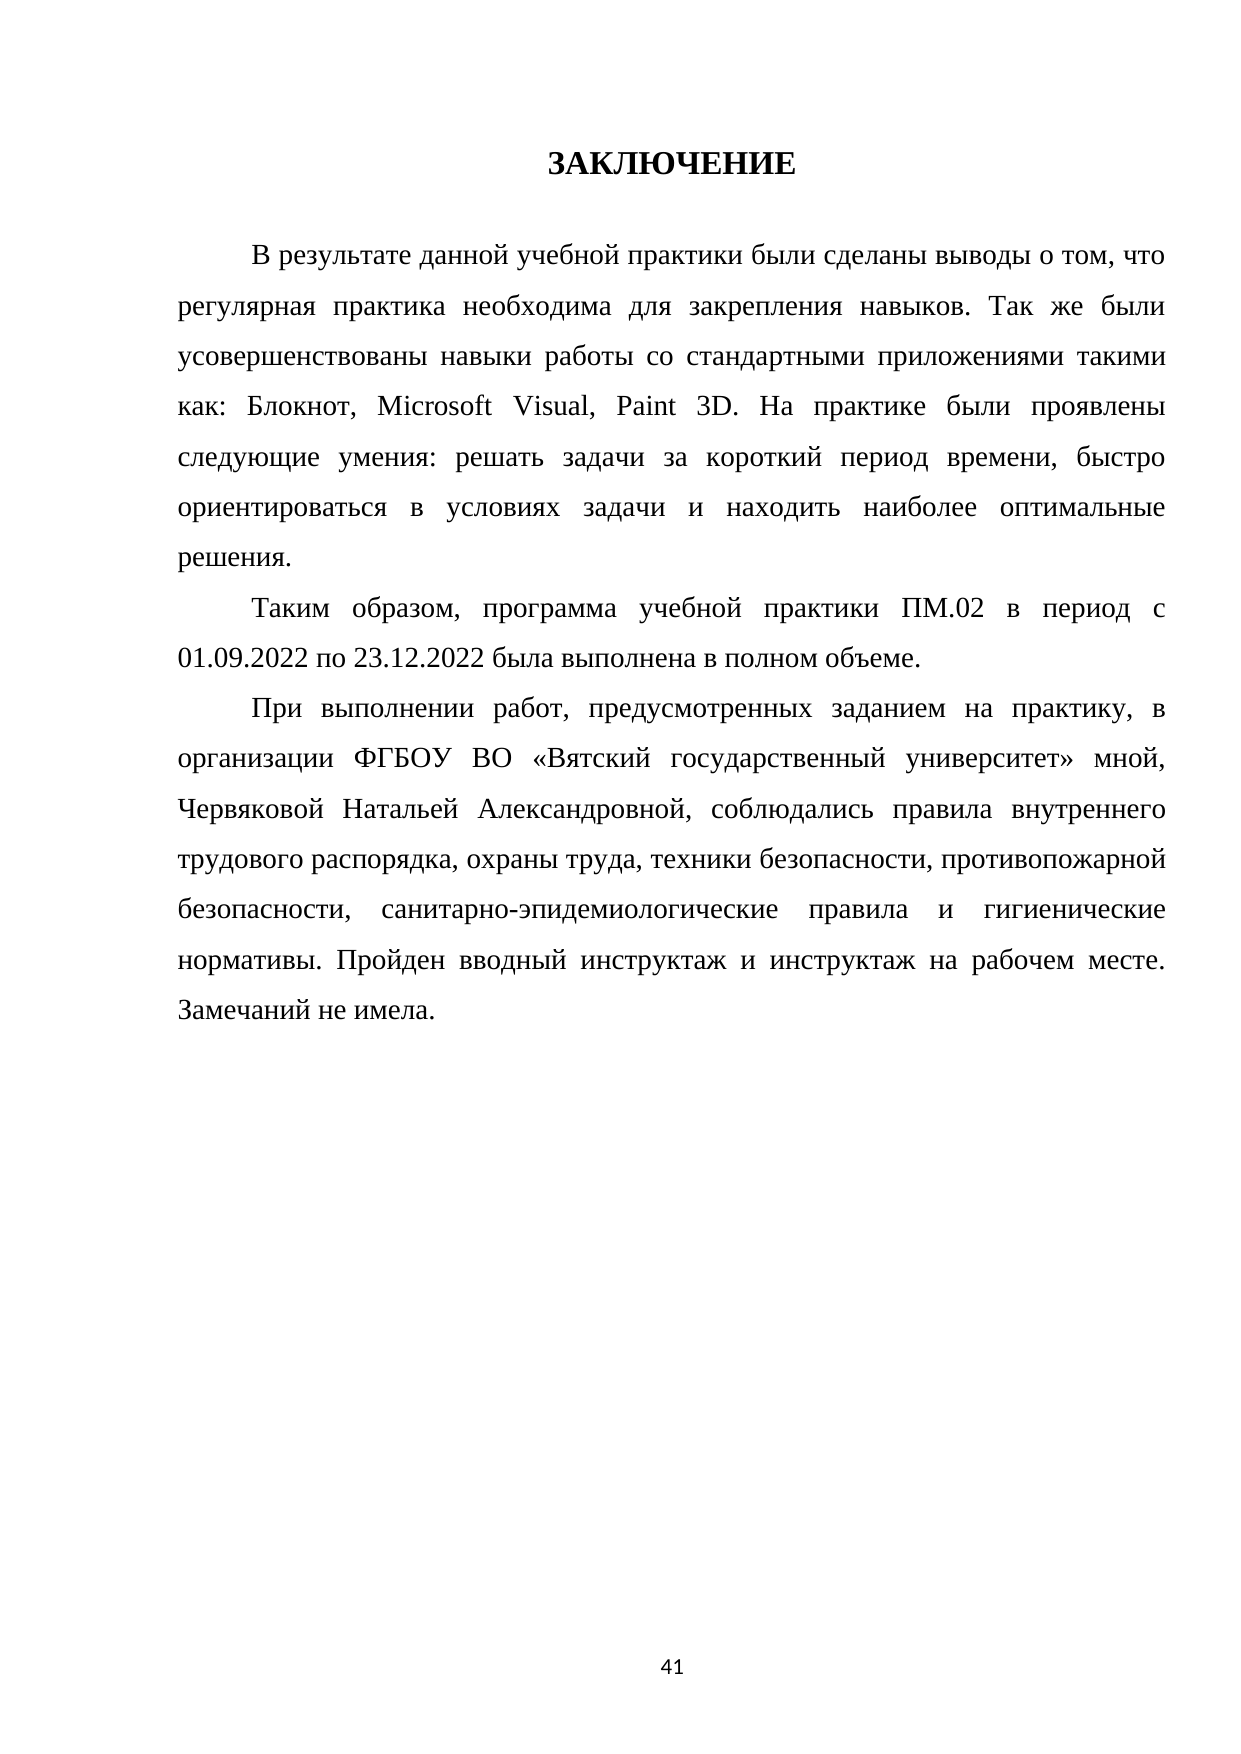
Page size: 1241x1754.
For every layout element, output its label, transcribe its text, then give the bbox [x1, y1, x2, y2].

subtitle ЗАКЛЮЧЕНИЕ [177, 143, 1167, 181]
text В результате данной учебной практики были сделаны выводы о том, что регулярная практика необходима для закрепления навыков. Так же были усовершенствованы навыки работы со стандартными приложениями такими как: Блокнот, Microsoft Visual, Paint 3D. На практике были проявлены следующие умения: решать задачи за короткий период времени, быстро ориентироваться в условиях задачи и находить наиболее оптимальные решения. [177, 237, 1167, 573]
text При выполнении работ, предусмотренных заданием на практику, в организации ФГБОУ ВО «Вятский государственный университет» мной, Червяковой Натальей Александровной, соблюдались правила внутреннего трудового распорядка, охраны труда, техники безопасности, противопожарной безопасности, санитарно-эпидемиологические правила и гигиенические нормативы. Пройден вводный инструктаж и инструктаж на рабочем месте. Замечаний не имела. [177, 690, 1167, 1026]
text Таким образом, программа учебной практики ПМ.02 в период с 01.09.2022 по 23.12.2022 была выполнена в полном объеме. [177, 590, 1167, 673]
